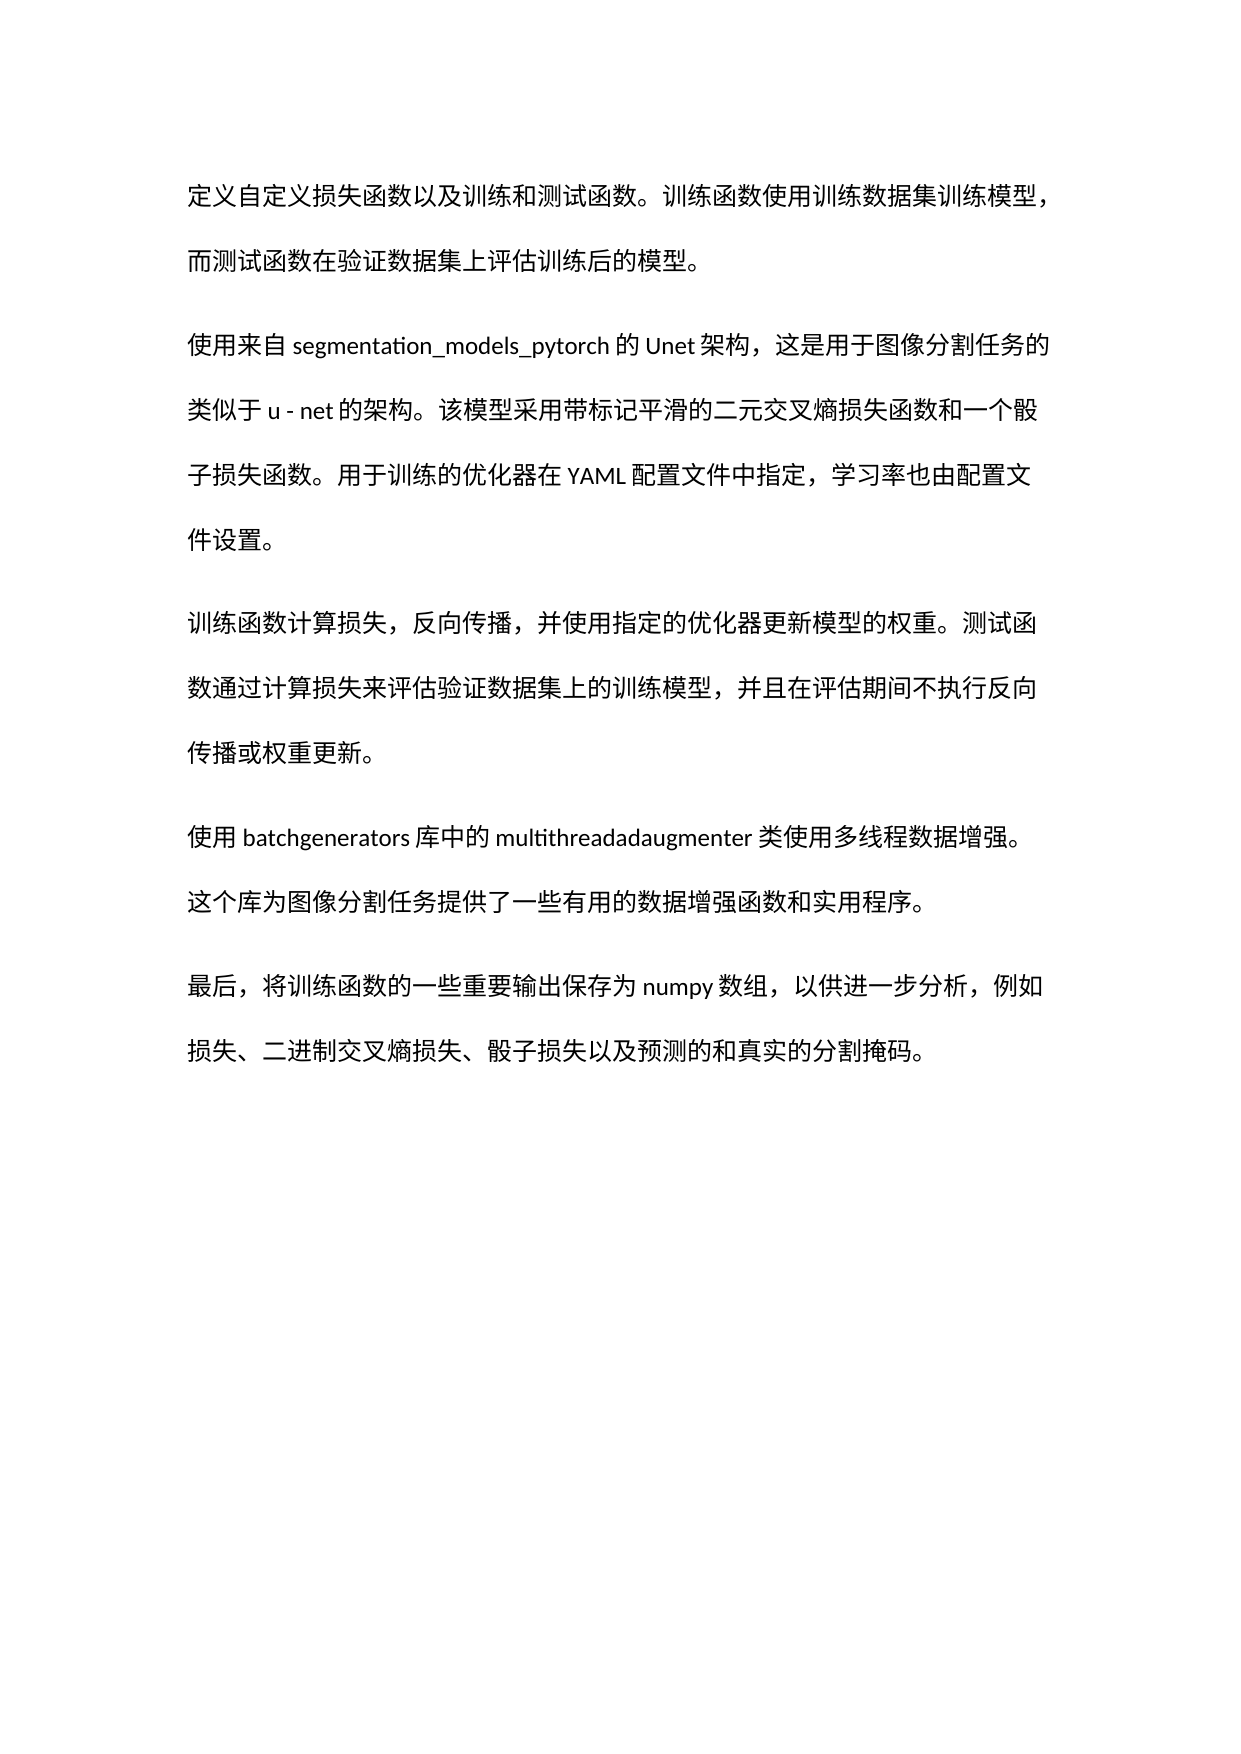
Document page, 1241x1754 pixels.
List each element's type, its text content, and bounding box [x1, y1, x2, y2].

text 最后，将训练函数的一些重要输出保存为numpy数组，以供进一步分析，例如损失、二进制交叉熵损失、骰子损失以及预测的和真实的分割掩码。 [187, 952, 1053, 1082]
text 使用batchgenerators库中的multithreadadaugmenter类使用多线程数据增强。这个库为图像分割任务提供了一些有用的数据增强函数和实用程序。 [187, 803, 1053, 933]
text 训练函数计算损失，反向传播，并使用指定的优化器更新模型的权重。测试函数通过计算损失来评估验证数据集上的训练模型，并且在评估期间不执行反向传播或权重更新。 [187, 589, 1053, 784]
text 定义自定义损失函数以及训练和测试函数。训练函数使用训练数据集训练模型，而测试函数在验证数据集上评估训练后的模型。 [187, 162, 1053, 292]
text 使用来自segmentation_models_pytorch的Unet架构，这是用于图像分割任务的类似于u - net的架构。该模型采用带标记平滑的二元交叉熵损失函数和一个骰子损失函数。用于训练的优化器在YAML配置文件中指定，学习率也由配置文件设置。 [187, 311, 1053, 571]
